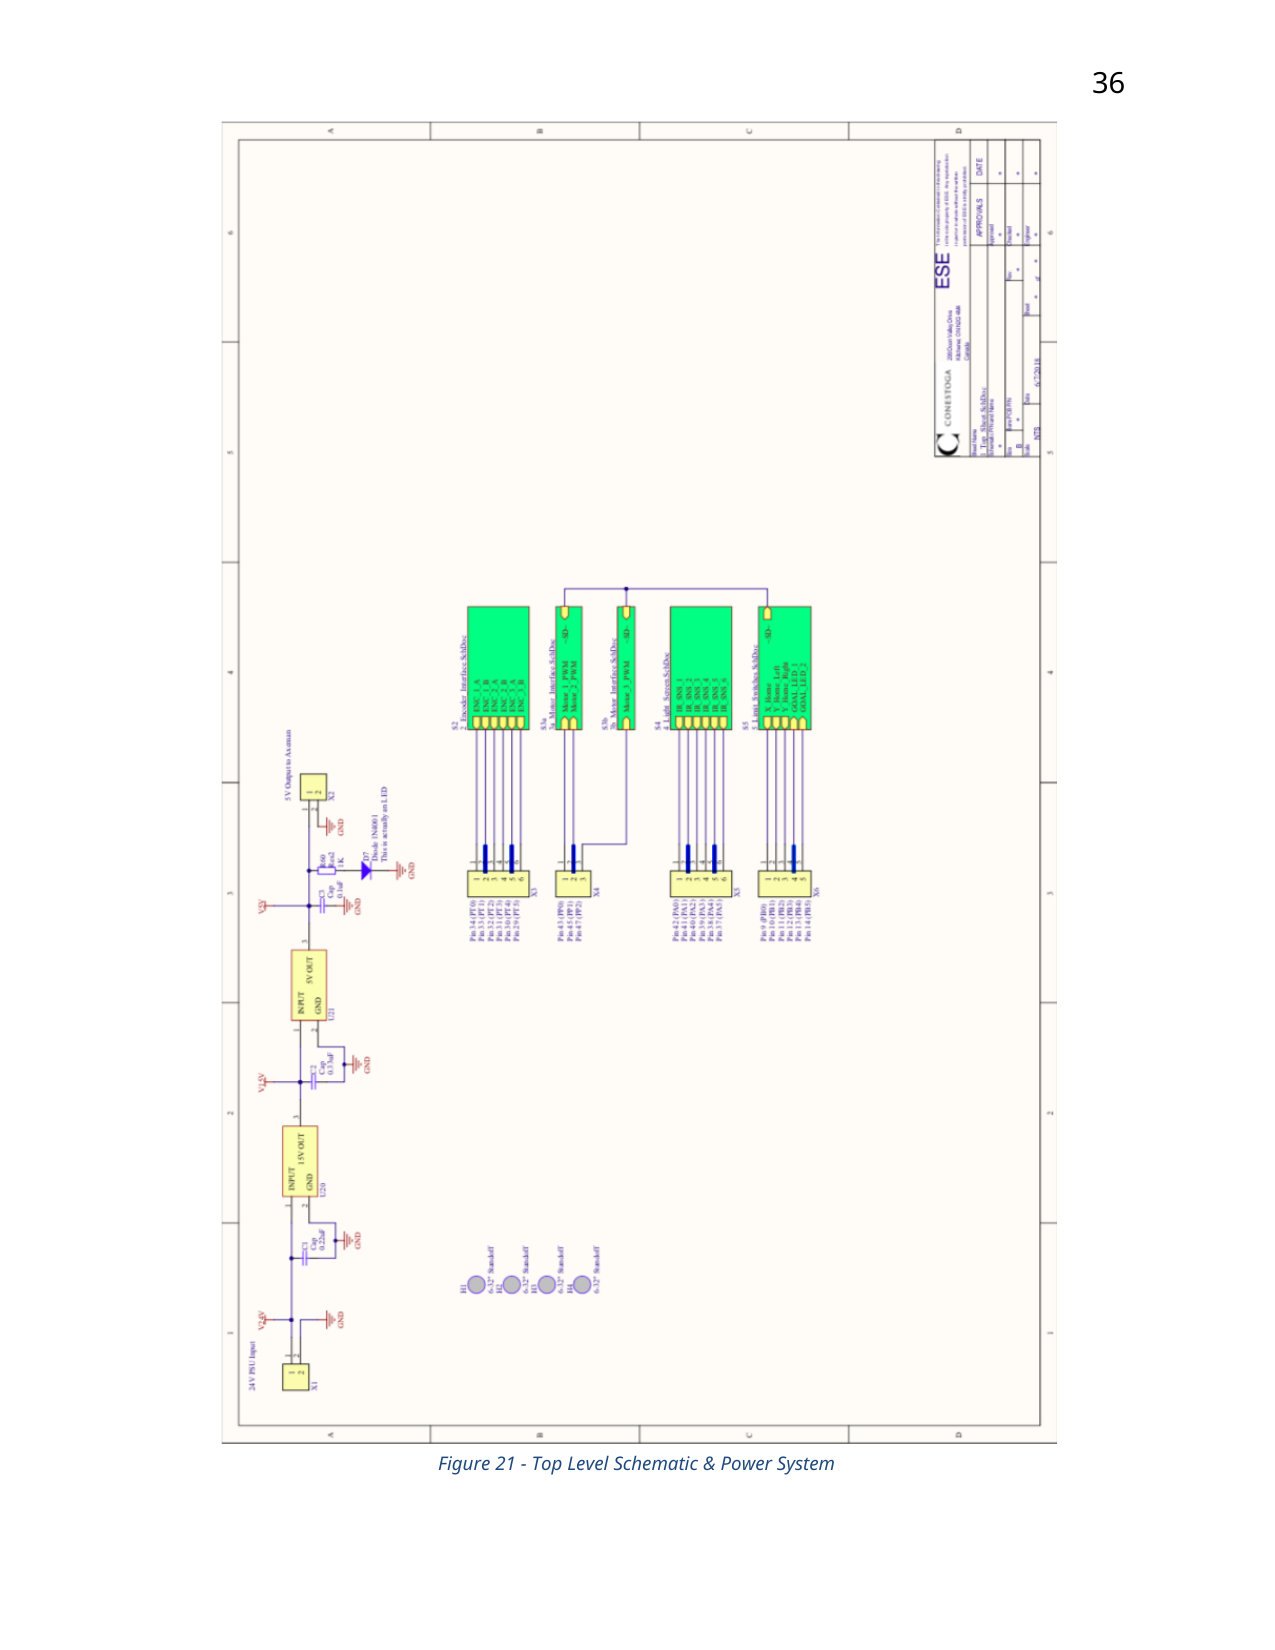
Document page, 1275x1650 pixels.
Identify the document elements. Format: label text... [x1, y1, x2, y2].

picture [222, 123, 1057, 1443]
text Figure 21 - Top Level Schematic & Power System [150, 1450, 1125, 1476]
